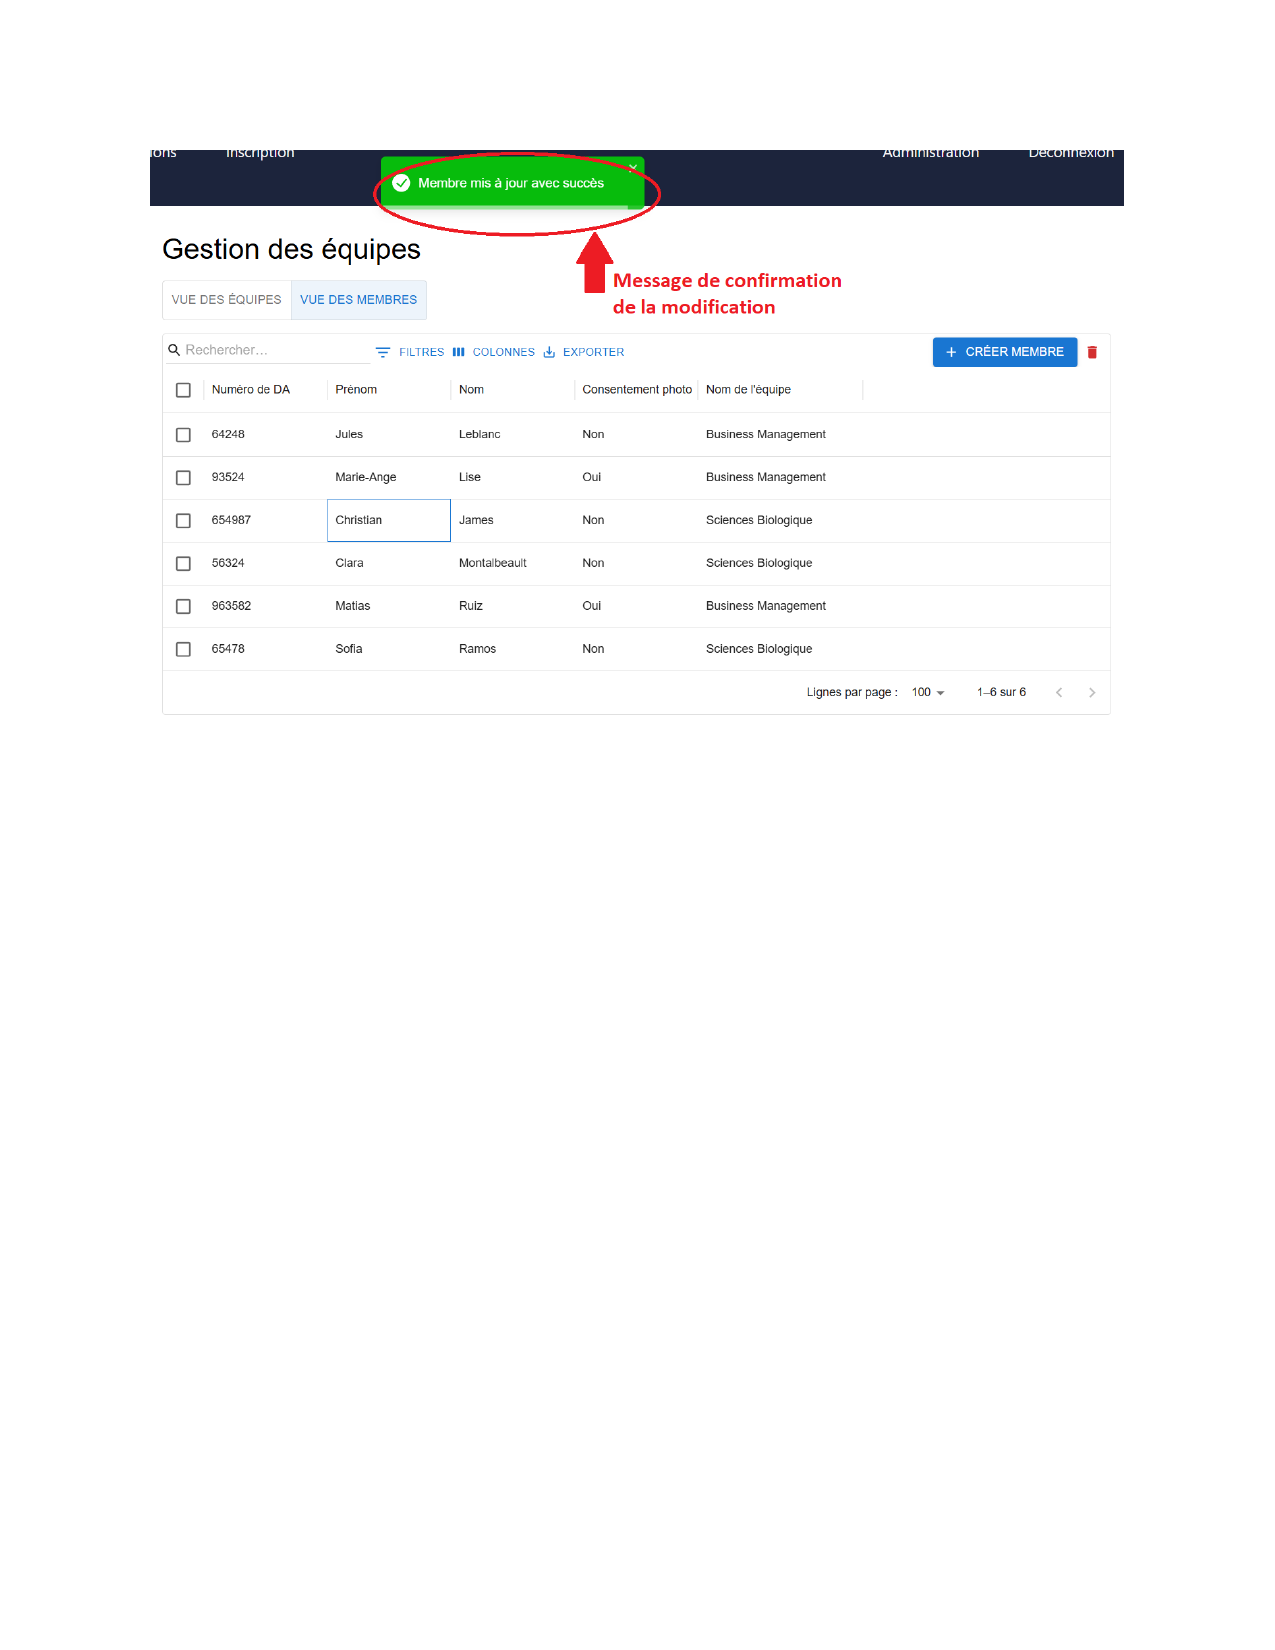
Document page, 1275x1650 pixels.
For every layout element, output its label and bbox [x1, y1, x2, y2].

picture [150, 150, 1124, 719]
